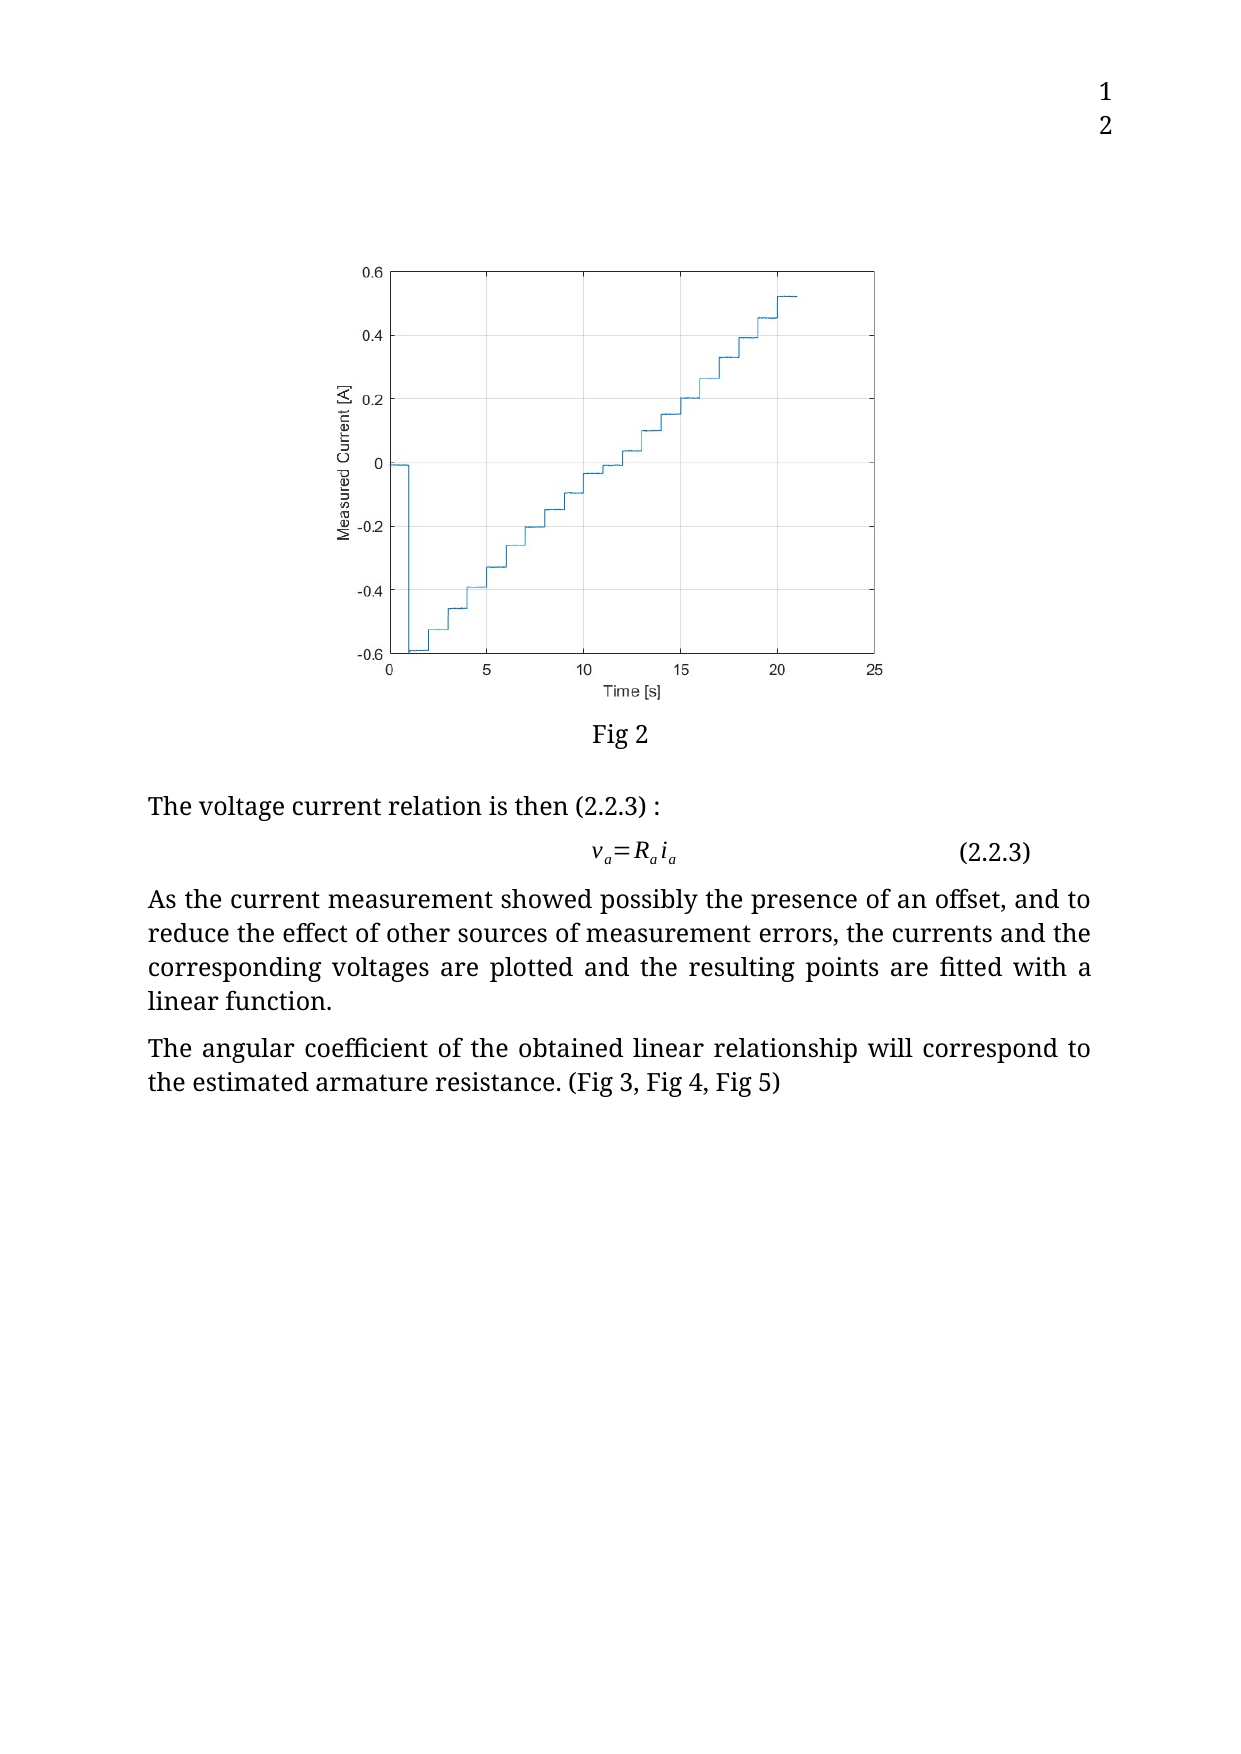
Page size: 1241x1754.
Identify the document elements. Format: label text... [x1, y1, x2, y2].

text The voltage current relation is then (2.2.3) : [148, 788, 1092, 822]
picture [308, 236, 933, 705]
text Fig 2 [148, 717, 1092, 751]
text As the current measurement showed possibly the presence of an offset, and to reduce the effect of other sources of measurement errors, the currents and the corresponding voltages are plotted and the resulting points are fitted with a linear function. [148, 881, 1092, 1018]
text (2.2.3) [148, 835, 1092, 869]
text The angular coefficient of the obtained linear relationship will correspond to the estimated armature resistance. (Fig 3, Fig 4, Fig 5) [148, 1030, 1092, 1098]
